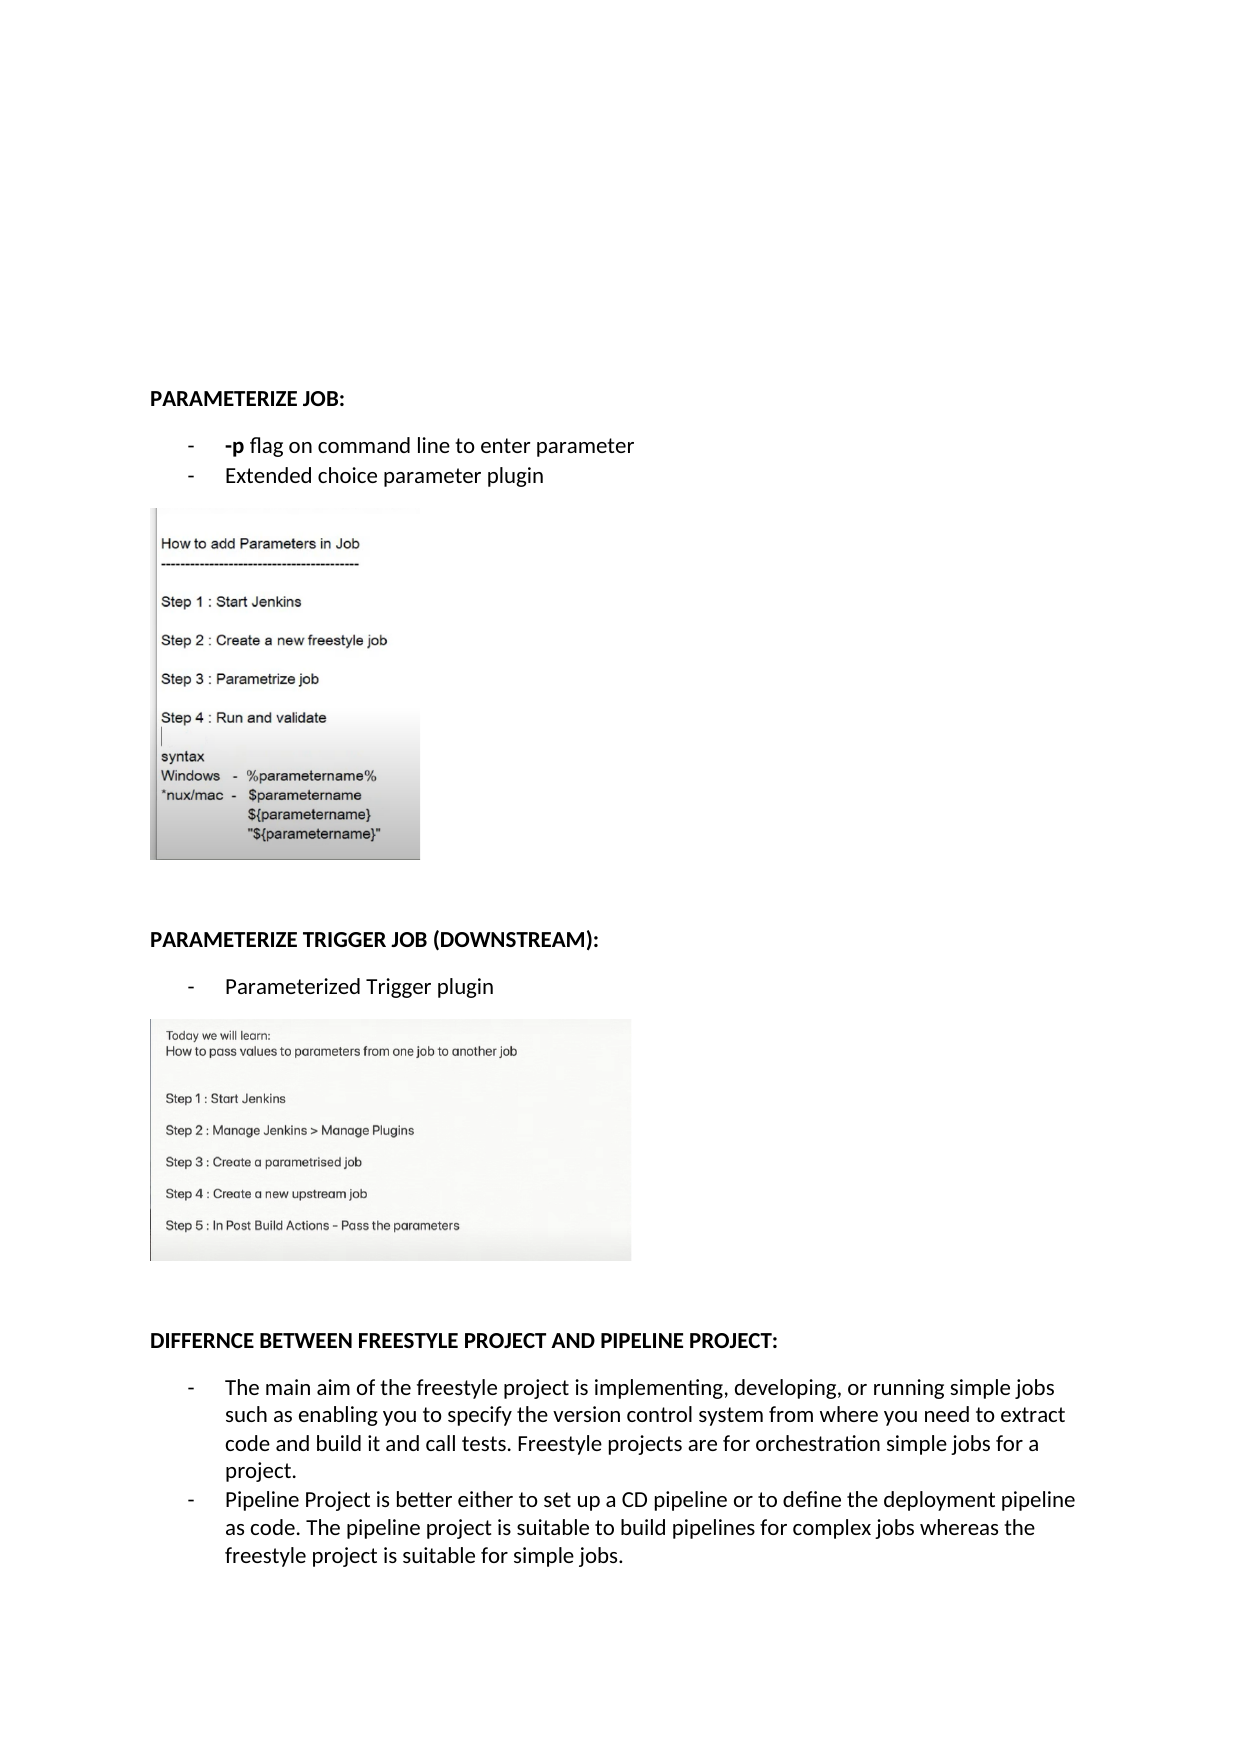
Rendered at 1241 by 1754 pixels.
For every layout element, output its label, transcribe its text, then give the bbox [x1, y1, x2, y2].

list Pipeline Project is better either to set up a CD pipeline or to define the deployment pipeline as code. The pipeline project is suitable to build pipelines for complex jobs whereas the freestyle project is suitable for simple jobs. [187, 1485, 1090, 1569]
text DIFFERNCE BETWEEN FREESTYLE PROJECT AND PIPELINE PROJECT: [150, 1326, 1090, 1354]
list -p flag on command line to enter parameter [187, 431, 1090, 459]
picture [150, 508, 421, 860]
list Parameterized Trigger plugin [187, 972, 1090, 1001]
list The main aim of the freestyle project is implementing, developing, or running simple jobs such as enabling you to specify the version control system from where you need to extract code and build it and call tests. Freestyle projects are for orchestration simple jobs for a project. [187, 1373, 1090, 1485]
list Extended choice parameter plugin [187, 461, 1090, 489]
text PARAMETERIZE JOB: [150, 384, 1090, 412]
picture [150, 1019, 632, 1261]
text PARAMETERIZE TRIGGER JOB (DOWNSTREAM): [150, 926, 1090, 954]
